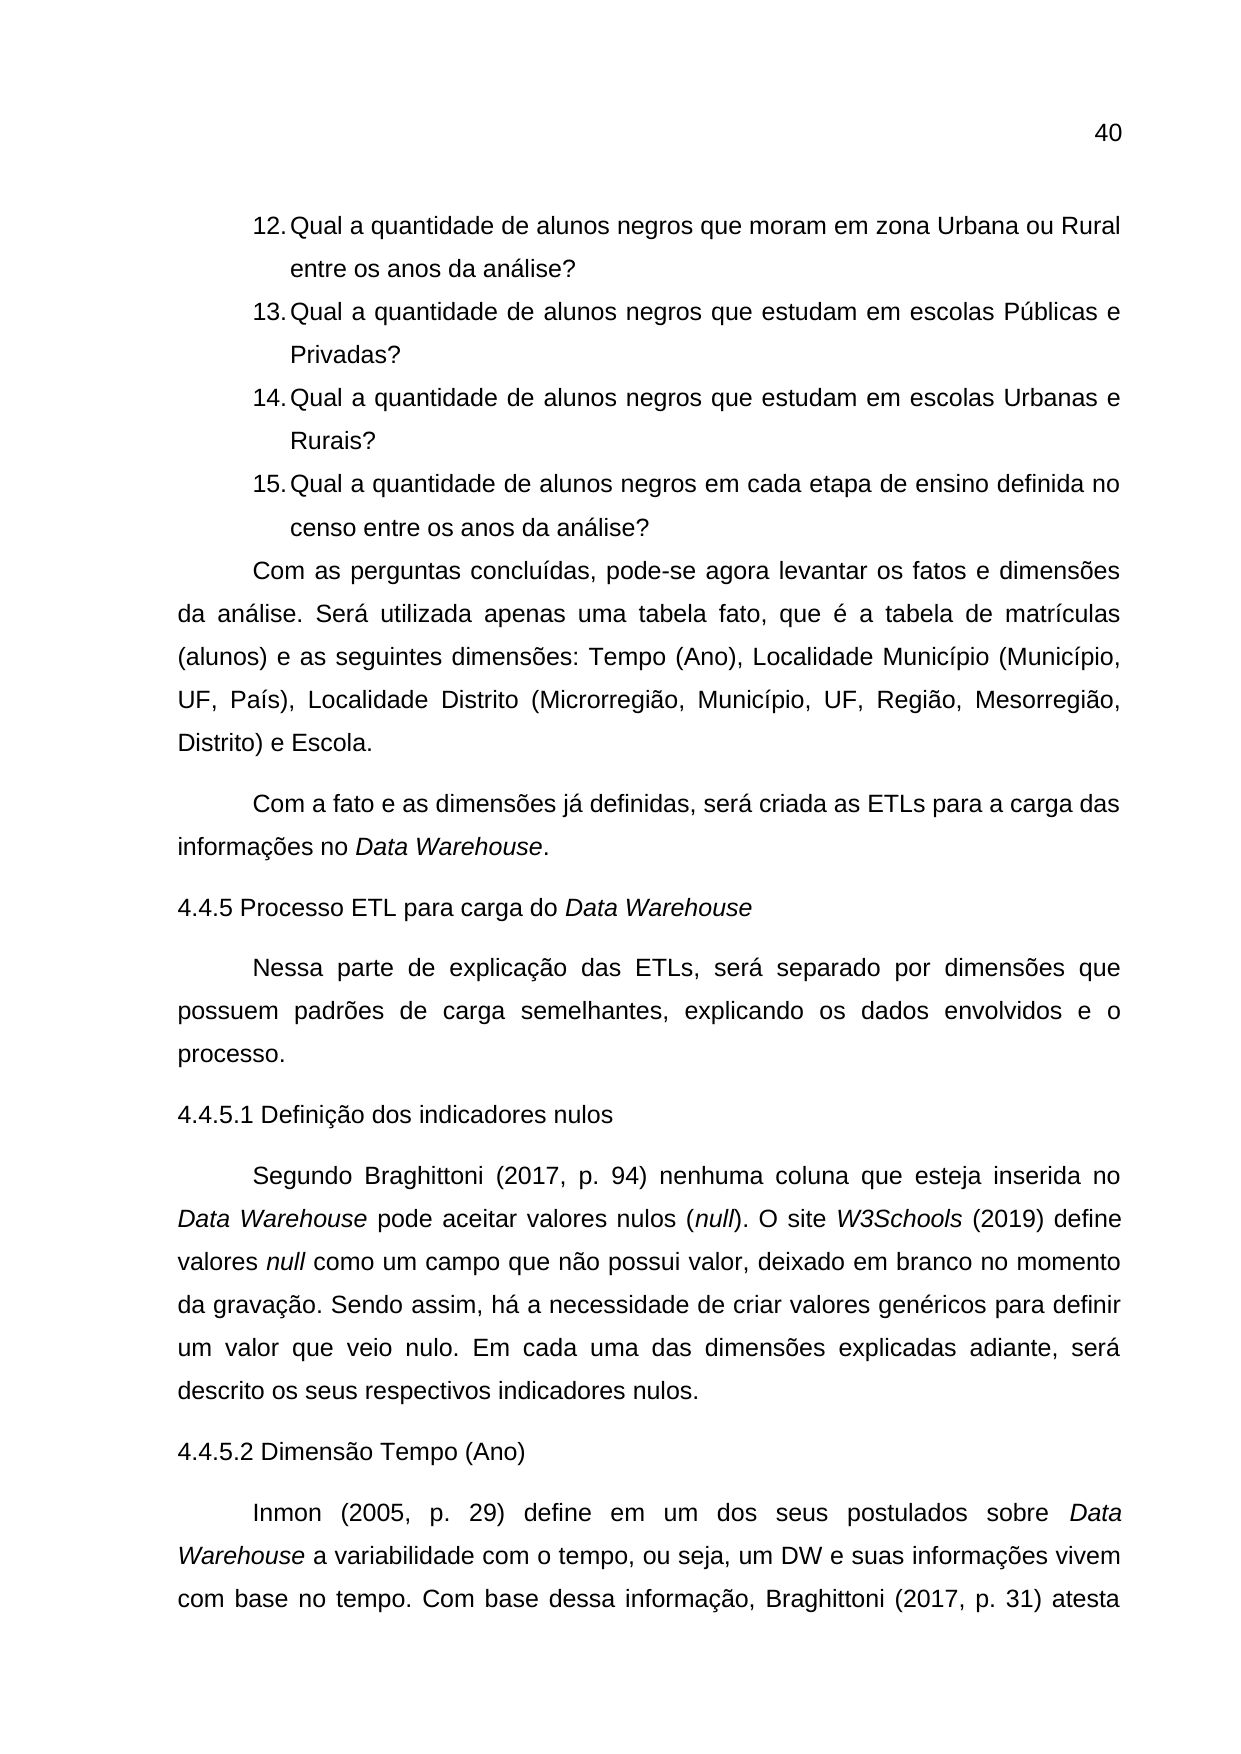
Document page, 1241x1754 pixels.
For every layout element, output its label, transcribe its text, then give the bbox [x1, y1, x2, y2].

list Qual a quantidade de alunos negros que moram em zona Urbana ou Rural entre os anos da análise? [252, 211, 1122, 282]
text Nessa parte de explicação das ETLs, será separado por dimensões que possuem padrões de carga semelhantes, explicando os dados envolvidos e o processo. [177, 953, 1122, 1068]
text Com as perguntas concluídas, pode-se agora levantar os fatos e dimensões da análise. Será utilizada apenas uma tabela fato, que é a tabela de matrículas (alunos) e as seguintes dimensões: Tempo (Ano), Localidade Município (Município, UF, País), Localidade Distrito (Microrregião, Município, UF, Região, Mesorregião, Distrito) e Escola. [177, 556, 1122, 757]
text Segundo Braghittoni (2017, p. 94) nenhuma coluna que esteja inserida no Data Warehouse pode aceitar valores nulos (null). O site W3Schools (2019) define valores null como um campo que não possui valor, deixado em branco no momento da gravação. Sendo assim, há a necessidade de criar valores genéricos para definir um valor que veio nulo. Em cada uma das dimensões explicadas adiante, será descrito os seus respectivos indicadores nulos. [177, 1161, 1122, 1405]
list Qual a quantidade de alunos negros que estudam em escolas Urbanas e Rurais? [252, 383, 1122, 455]
list Qual a quantidade de alunos negros que estudam em escolas Públicas e Privadas? [252, 297, 1122, 369]
text Com a fato e as dimensões já definidas, será criada as ETLs para a carga das informações no Data Warehouse. [177, 789, 1122, 861]
subtitle 4.4.5 Processo ETL para carga do Data Warehouse [177, 892, 1122, 921]
subtitle 4.4.5.2 Dimensão Tempo (Ano) [177, 1437, 1122, 1466]
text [177, 1497, 1122, 1612]
subtitle 4.4.5.1 Definição dos indicadores nulos [177, 1100, 1122, 1129]
list Qual a quantidade de alunos negros em cada etapa de ensino definida no censo entre os anos da análise? [252, 469, 1122, 541]
